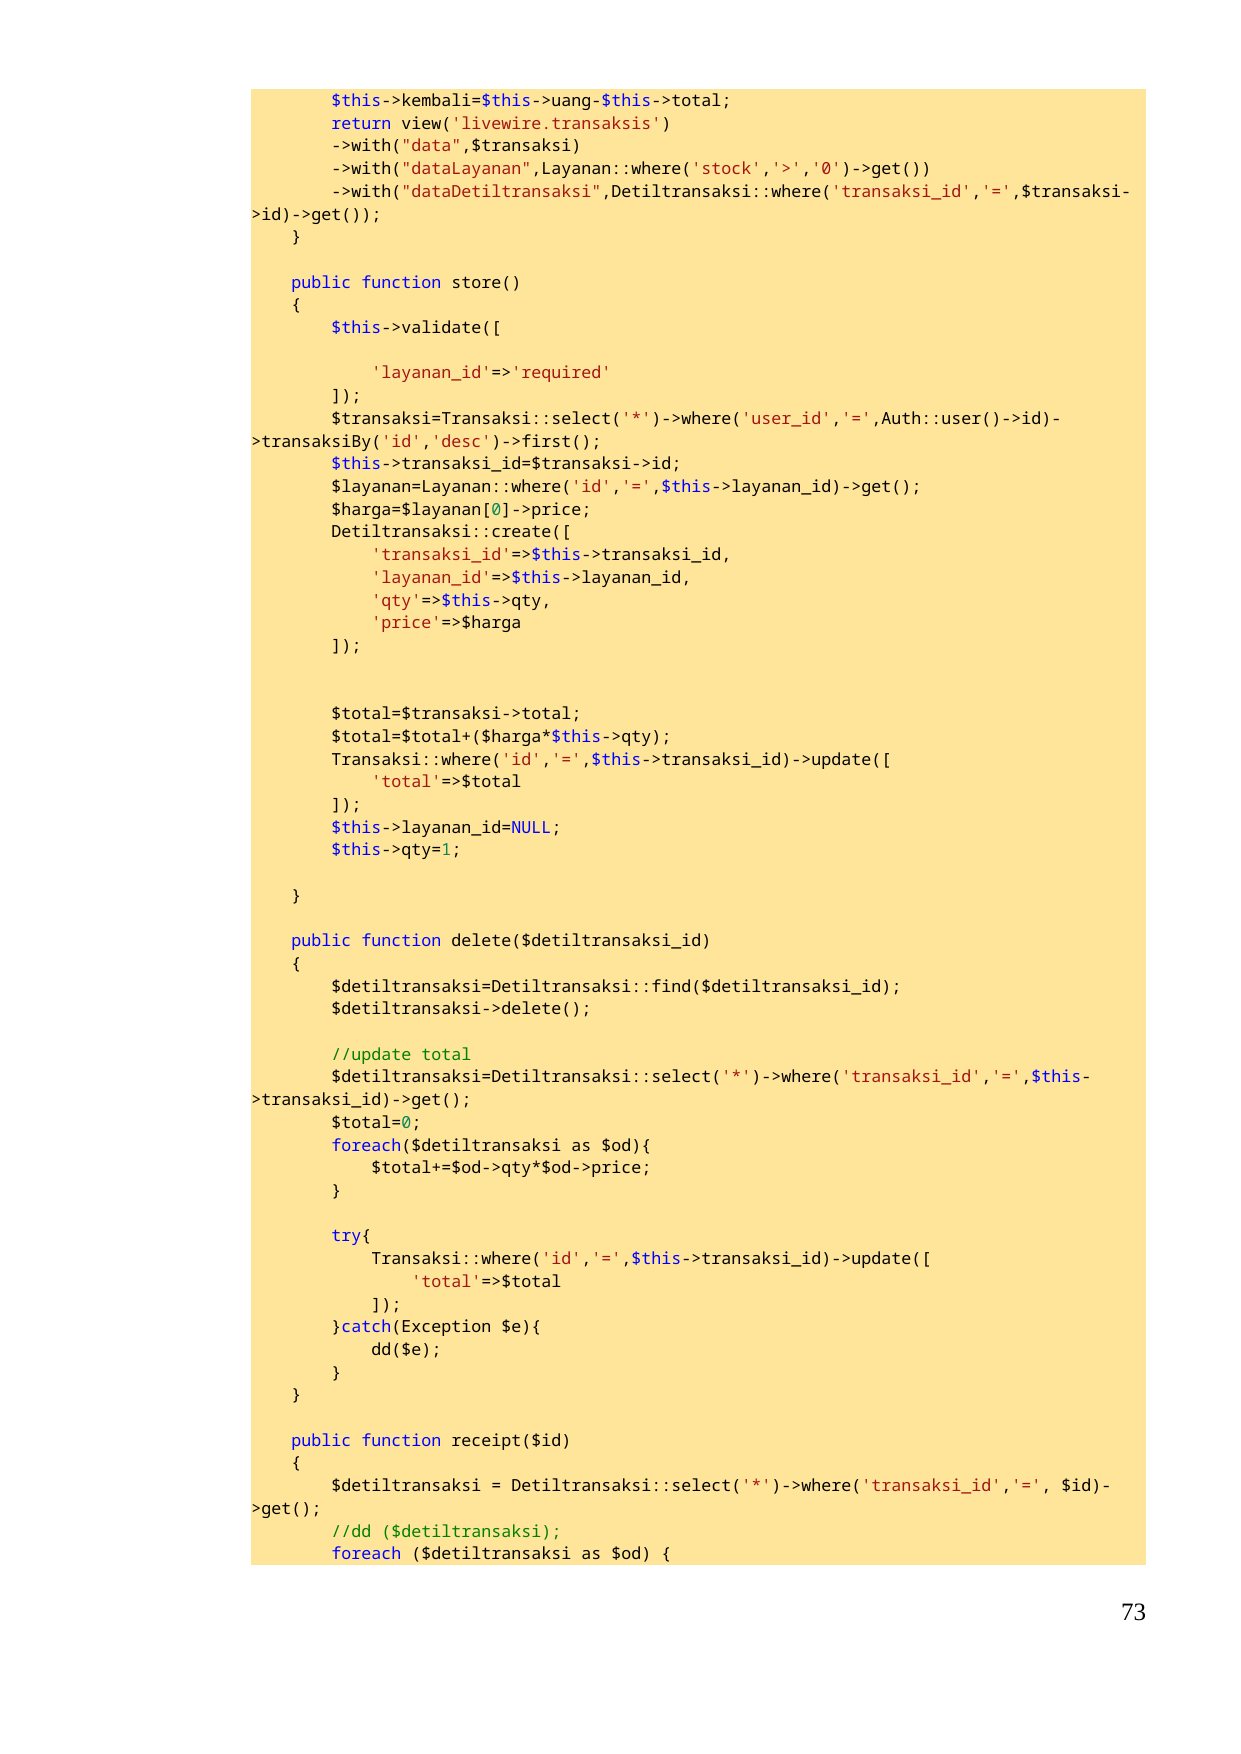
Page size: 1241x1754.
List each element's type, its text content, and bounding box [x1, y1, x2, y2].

text ->with("dataDetiltransaksi",Detiltransaksi::where('transaksi_id','=',$transaksi->id)->get()); [251, 179, 1146, 225]
text 'price'=>$harga [251, 611, 1146, 634]
text public function store() [251, 270, 1146, 293]
text 'total'=>$total [251, 1269, 1146, 1292]
text return view('livewire.transaksis') [251, 111, 1146, 134]
text foreach ($detiltransaksi as $od) { [251, 1542, 1146, 1565]
text Transaksi::where('id','=',$this->transaksi_id)->update([ [251, 747, 1146, 770]
text 'layanan_id'=>$this->layanan_id, [251, 566, 1146, 588]
text $detiltransaksi=Detiltransaksi::select('*')->where('transaksi_id','=',$this->transaksi_id)->get(); [251, 1065, 1146, 1111]
text dd($e); [251, 1338, 1146, 1360]
text 'qty'=>$this->qty, [251, 588, 1146, 611]
text $total=$transaksi->total; [251, 702, 1146, 724]
text $this->kembali=$this->uang-$this->total; [251, 89, 1146, 111]
text ->with("data",$transaksi) [251, 134, 1146, 157]
text $detiltransaksi=Detiltransaksi::find($detiltransaksi_id); [251, 974, 1146, 997]
text $this->validate([ [251, 316, 1146, 338]
text public function receipt($id) [251, 1428, 1146, 1451]
text { [251, 1451, 1146, 1474]
text $layanan=Layanan::where('id','=',$this->layanan_id)->get(); [251, 475, 1146, 497]
text foreach($detiltransaksi as $od){ [251, 1133, 1146, 1156]
text { [251, 293, 1146, 316]
text Detiltransaksi::create([ [251, 520, 1146, 543]
text ]); [251, 1292, 1146, 1315]
text $this->layanan_id=NULL; [251, 815, 1146, 838]
text $detiltransaksi = Detiltransaksi::select('*')->where('transaksi_id','=', $id)->get(); [251, 1474, 1146, 1519]
text ]); [251, 634, 1146, 656]
text } [251, 1360, 1146, 1383]
text 'total'=>$total [251, 770, 1146, 793]
text } [251, 883, 1146, 906]
text 'layanan_id'=>'required' [251, 361, 1146, 384]
text $this->transaksi_id=$transaksi->id; [251, 452, 1146, 475]
text ->with("dataLayanan",Layanan::where('stock','>','0')->get()) [251, 157, 1146, 179]
text ]); [251, 793, 1146, 815]
text } [251, 225, 1146, 248]
text $total+=$od->qty*$od->price; [251, 1156, 1146, 1179]
text $total=0; [251, 1111, 1146, 1133]
text { [251, 952, 1146, 974]
text $total=$total+($harga*$this->qty); [251, 724, 1146, 747]
text $detiltransaksi->delete(); [251, 997, 1146, 1020]
text //update total [251, 1042, 1146, 1065]
text Transaksi::where('id','=',$this->transaksi_id)->update([ [251, 1247, 1146, 1269]
text //dd ($detiltransaksi); [251, 1519, 1146, 1542]
text ]); [251, 384, 1146, 407]
text 'transaksi_id'=>$this->transaksi_id, [251, 543, 1146, 566]
text try{ [251, 1224, 1146, 1247]
text } [251, 1179, 1146, 1201]
text $this->qty=1; [251, 838, 1146, 861]
text $transaksi=Transaksi::select('*')->where('user_id','=',Auth::user()->id)->transaksiBy('id','desc')->first(); [251, 407, 1146, 452]
text public function delete($detiltransaksi_id) [251, 929, 1146, 952]
text } [251, 1383, 1146, 1406]
text }catch(Exception $e){ [251, 1315, 1146, 1338]
text $harga=$layanan[0]->price; [251, 497, 1146, 520]
